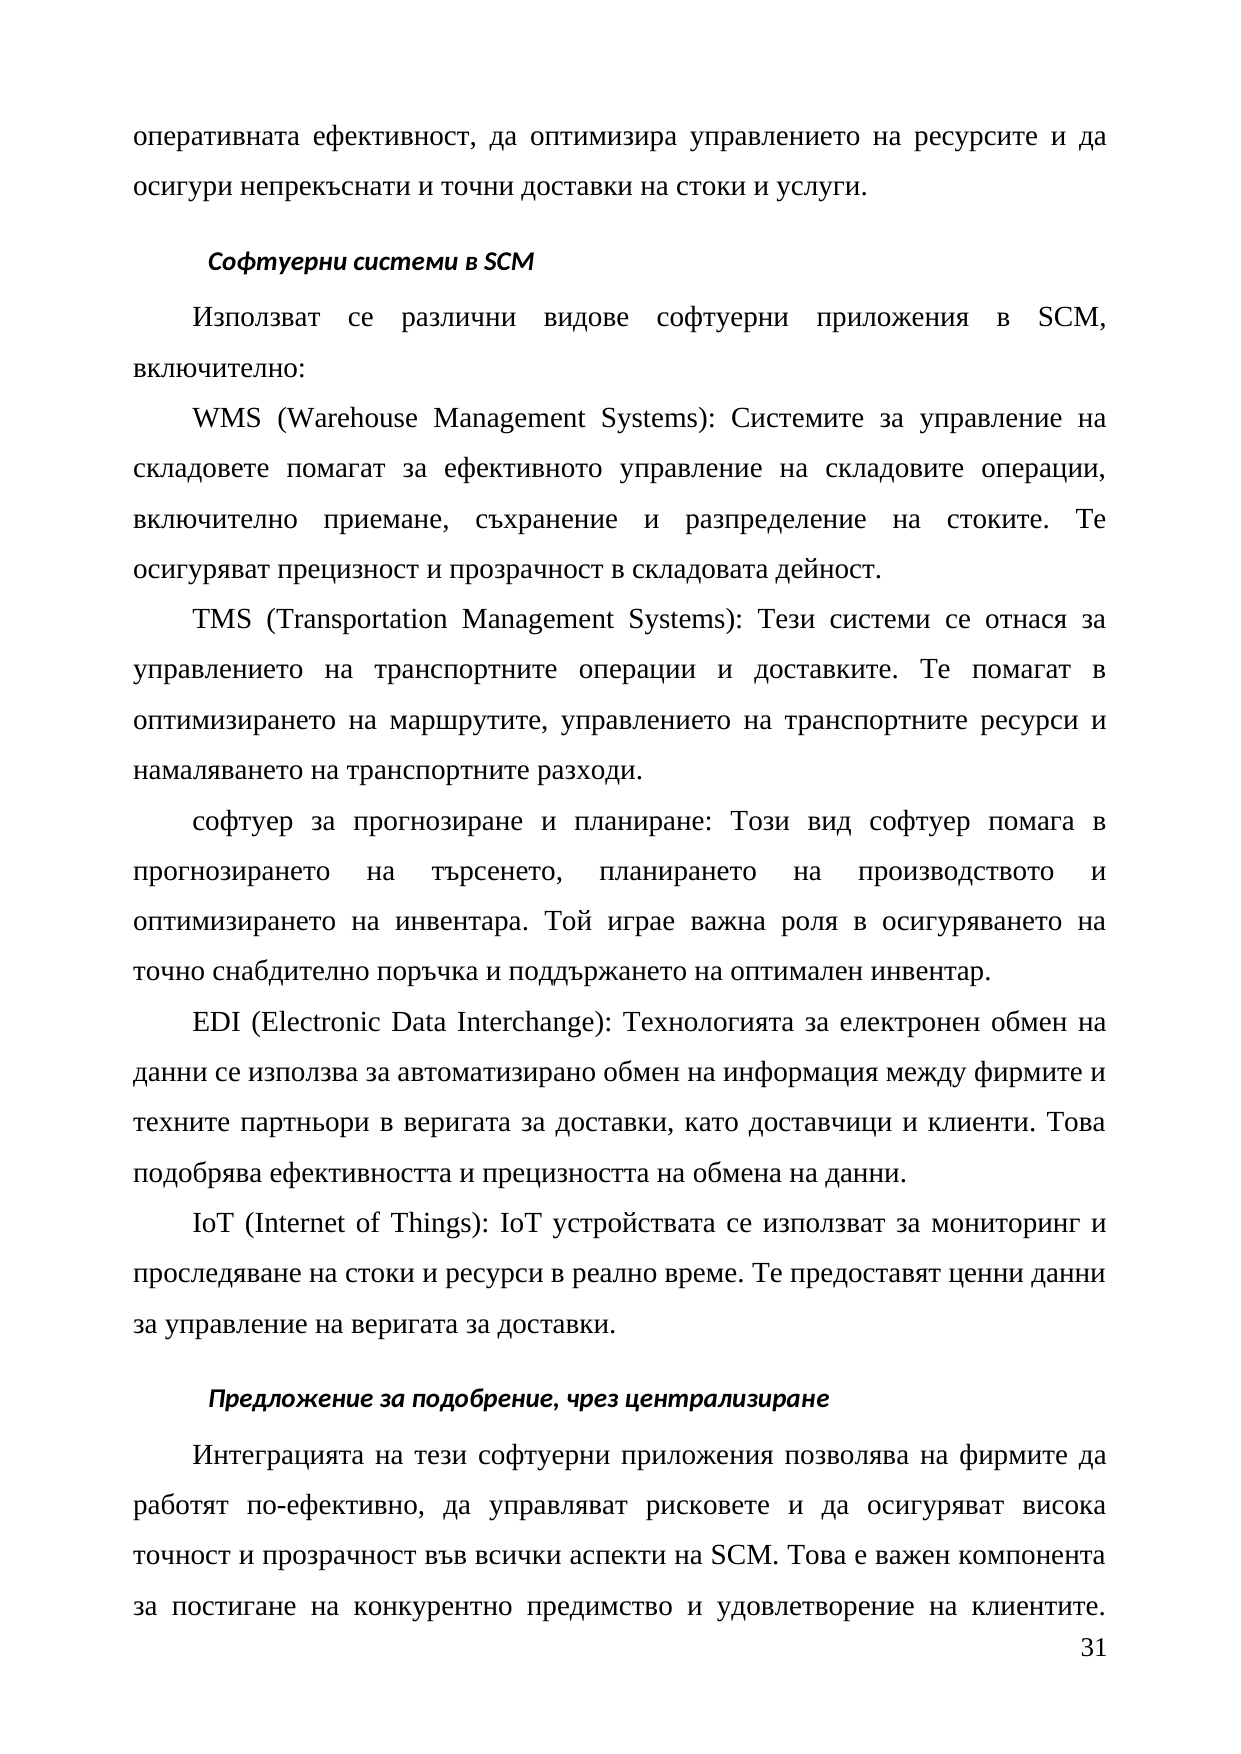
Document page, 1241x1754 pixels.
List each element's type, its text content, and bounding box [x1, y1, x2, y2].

text EDI (Electronic Data Interchange): Технологията за електронен обмен на данни се използва за автоматизирано обмен на информация между фирмите и техните партньори в веригата за доставки, като доставчици и клиенти. Това подобрява ефективността и прецизността на обмена на данни. [133, 1004, 1107, 1188]
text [133, 1437, 1107, 1621]
text TMS (Transportation Management Systems): Тези системи се отнася за управлението на транспортните операции и доставките. Те помагат в оптимизирането на маршрутите, управлението на транспортните ресурси и намаляването на транспортните разходи. [133, 601, 1107, 786]
text WMS (Warehouse Management Systems): Системите за управление на складовете помагат за ефективното управление на складовите операции, включително приемане, съхранение и разпределение на стоките. Те осигуряват прецизност и прозрачност в складовата дейност. [133, 400, 1107, 584]
text IoT (Internet of Things): IoT устройствата се използват за мониторинг и проследяване на стоки и ресурси в реално време. Те предоставят ценни данни за управление на веригата за доставки. [133, 1205, 1107, 1339]
text софтуер за прогнозиране и планиране: Този вид софтуер помага в прогнозирането на търсенето, планирането на производството и оптимизирането на инвентара. Той играе важна роля в осигуряването на точно снабдително поръчка и поддържането на оптимален инвентар. [133, 803, 1107, 987]
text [133, 118, 1107, 202]
subtitle Софтуерни системи в SCM [133, 244, 1107, 277]
subtitle Предложение за подобрение, чрез централизиране [133, 1381, 1107, 1414]
text Използват се различни видове софтуерни приложения в SCM, включително: [133, 299, 1107, 383]
